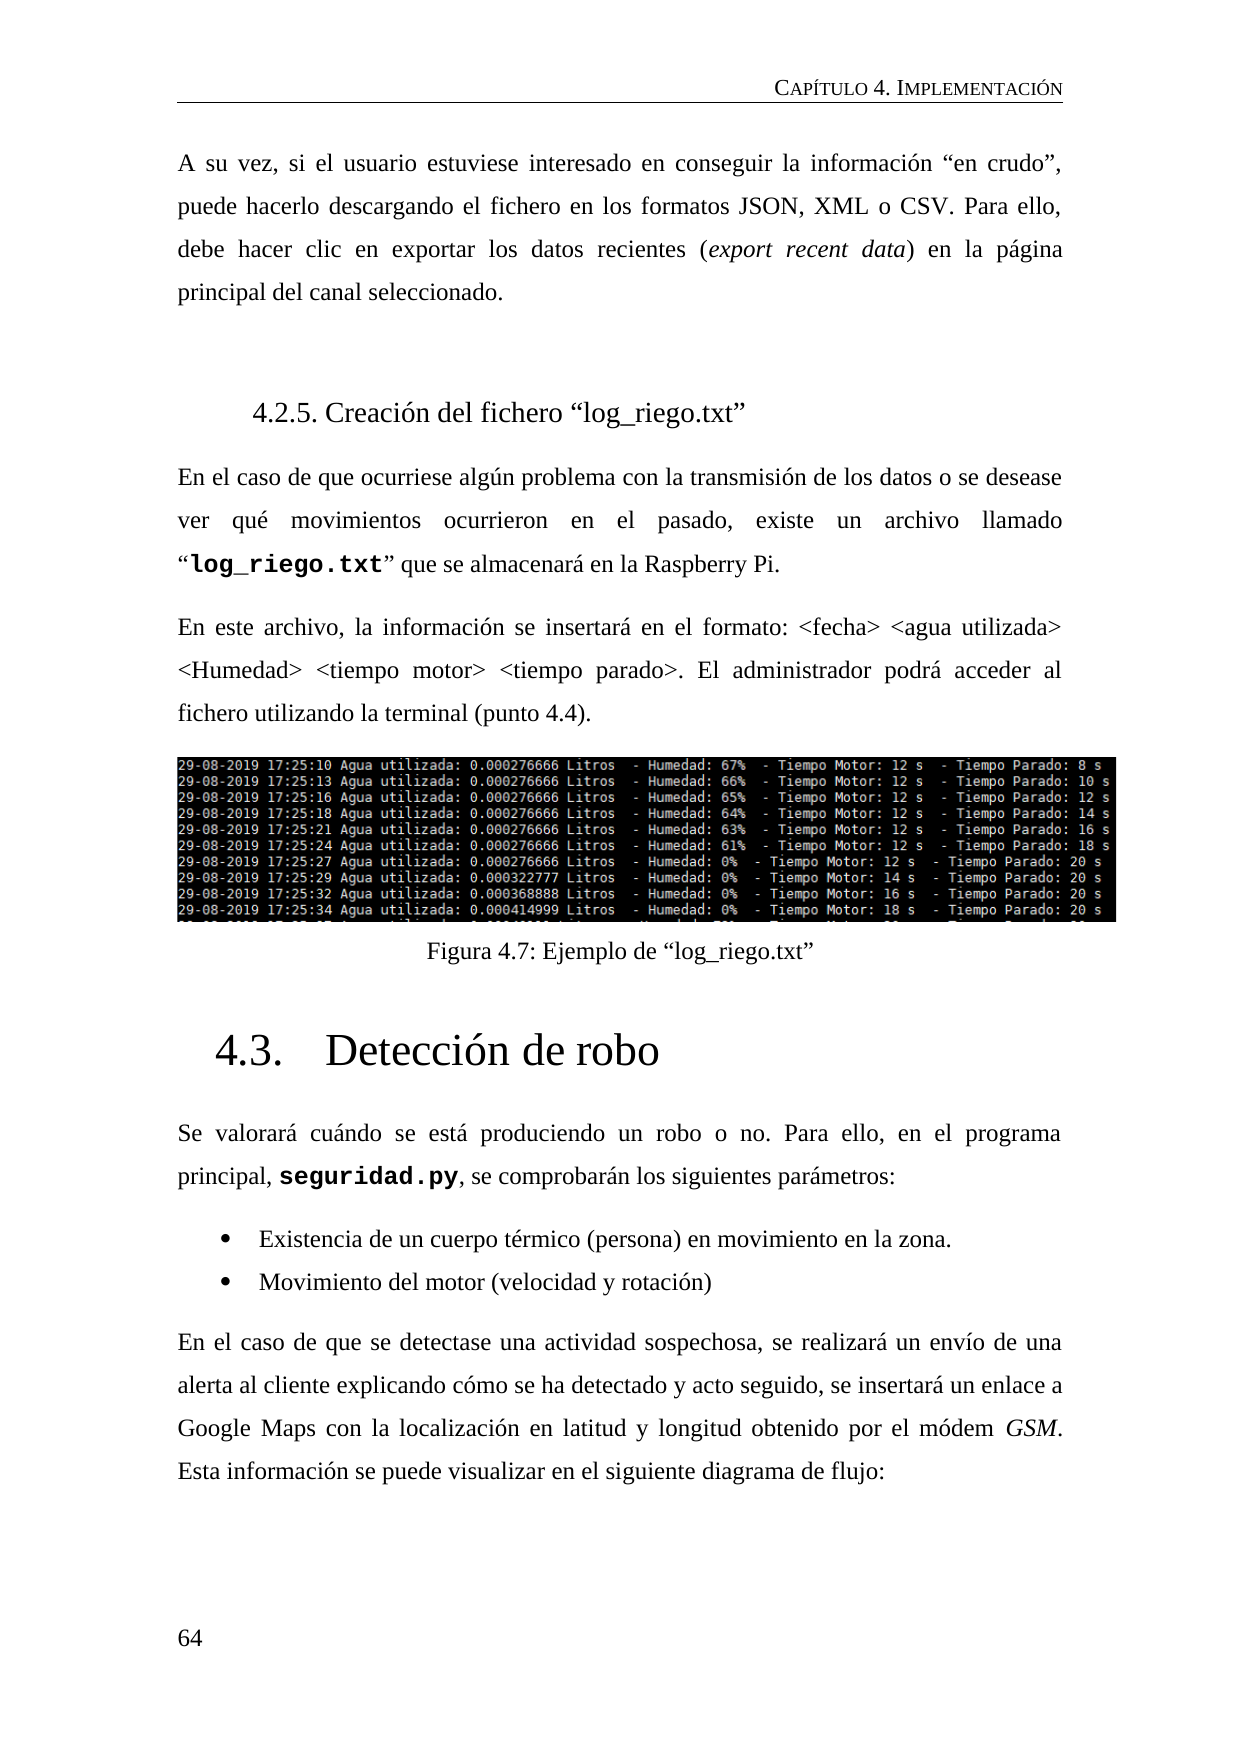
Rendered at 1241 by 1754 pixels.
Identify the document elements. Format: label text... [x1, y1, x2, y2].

picture [177, 757, 1117, 922]
text En el caso de que ocurriese algún problema con la transmisión de los datos o se desease ver qué movimientos ocurrieron en el pasado, existe un archivo llamado “log_riego.txt” que se almacenará en la Raspberry Pi. [177, 462, 1063, 579]
list Movimiento del motor (velocidad y rotación) [221, 1267, 1063, 1296]
text Se valorará cuándo se está produciendo un robo o no. Para ello, en el programa principal, seguridad.py, se comprobarán los siguientes parámetros: [177, 1118, 1063, 1192]
list Creación del fichero “log_riego.txt” [252, 395, 1063, 429]
text Figura 4.7: Ejemplo de “log_riego.txt” [177, 922, 1063, 965]
text En el caso de que se detectase una actividad sospechosa, se realizará un envío de una alerta al cliente explicando cómo se ha detectado y acto seguido, se insertará un enlace a Google Maps con la localización en latitud y longitud obtenido por el módem GSM. Esta información se puede visualizar en el siguiente diagrama de flujo: [177, 1327, 1063, 1485]
list Detección de robo [215, 1022, 1063, 1075]
text A su vez, si el usuario estuviese interesado en conseguir la información “en crudo”, puede hacerlo descargando el fichero en los formatos JSON, XML o CSV. Para ello, debe hacer clic en exportar los datos recientes (export recent data) en la página principal del canal seleccionado. [177, 148, 1063, 306]
text En este archivo, la información se insertará en el formato: <fecha> <agua utilizada> <Humedad> <tiempo motor> <tiempo parado>. El administrador podrá acceder al fichero utilizando la terminal (punto 4.4). [177, 612, 1063, 727]
list Existencia de un cuerpo térmico (persona) en movimiento en la zona. [221, 1224, 1063, 1253]
